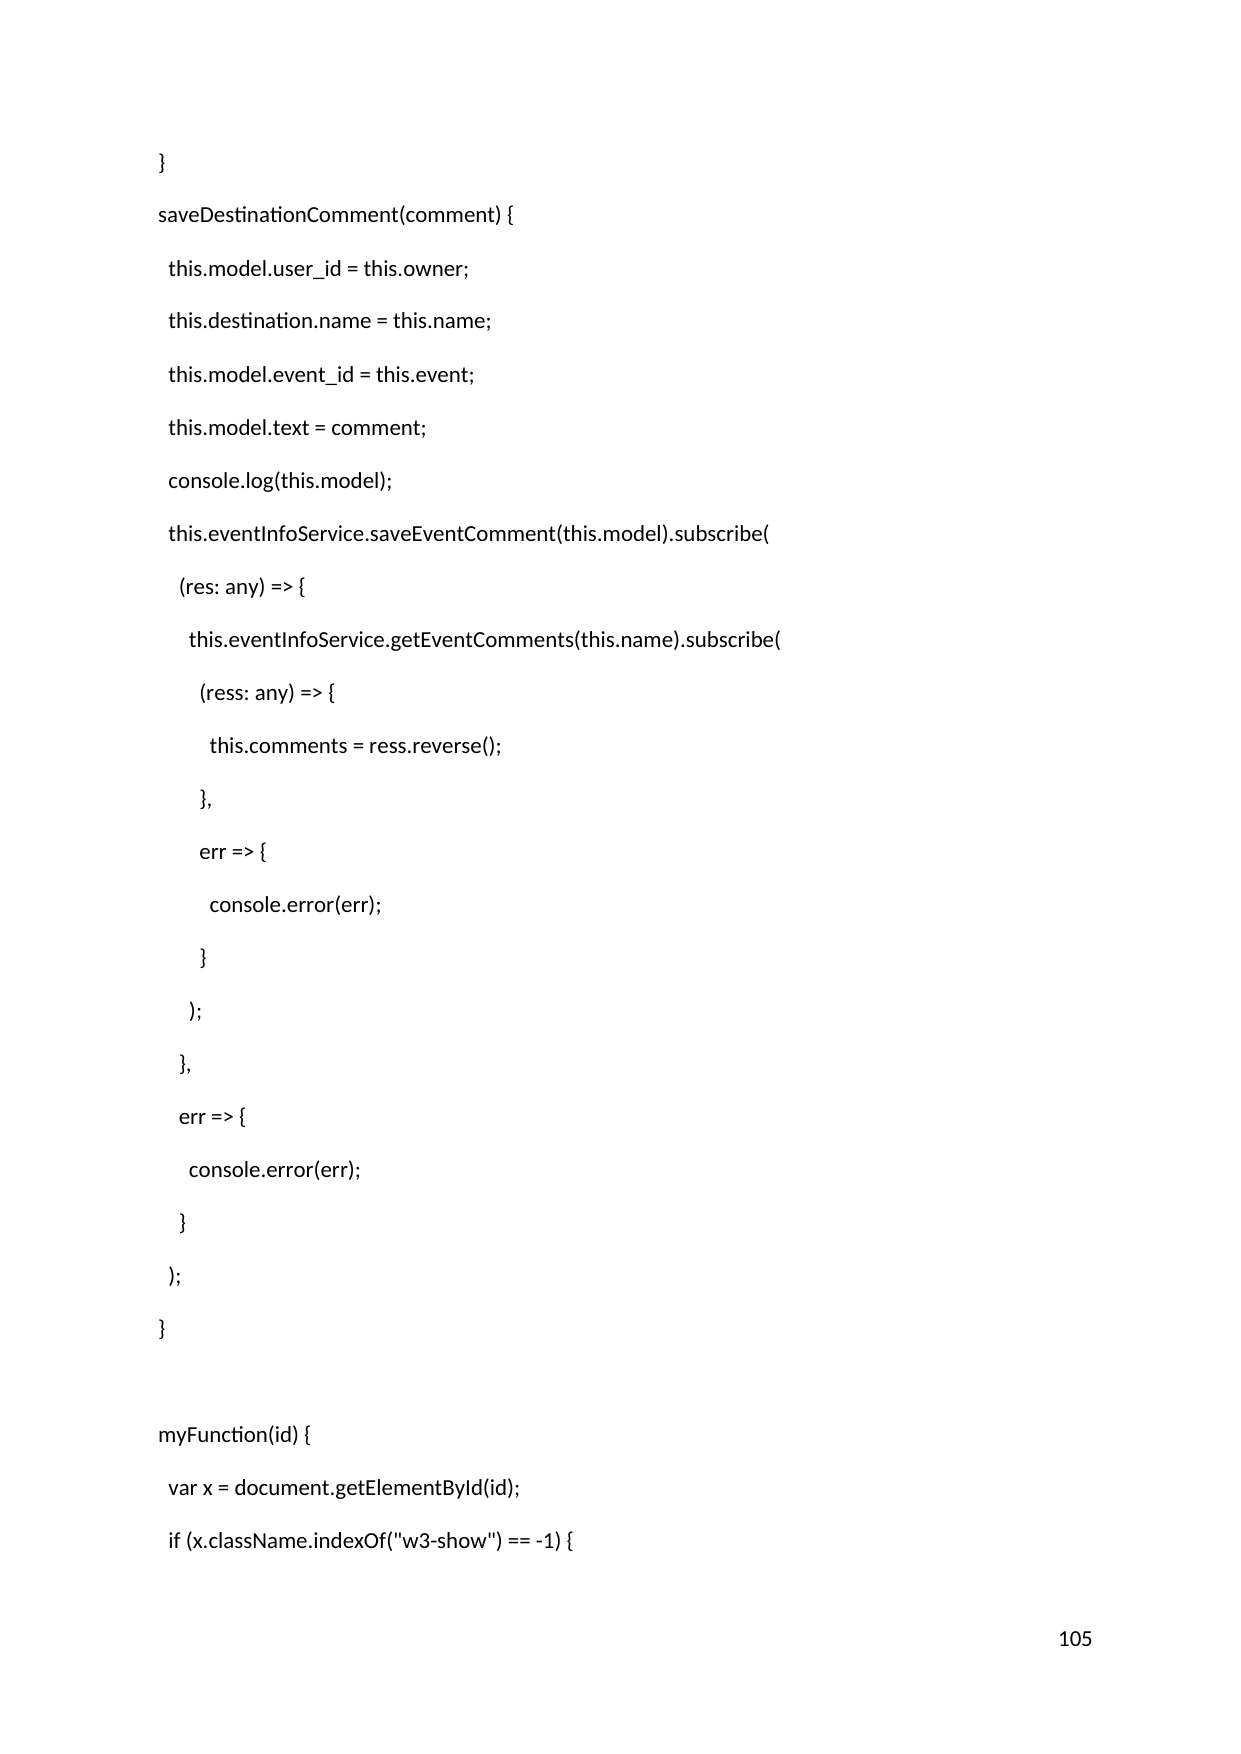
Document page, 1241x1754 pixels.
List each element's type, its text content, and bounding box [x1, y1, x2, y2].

text var x = document.getElementById(id); [148, 1473, 1093, 1501]
text }, [148, 784, 1093, 812]
text } [148, 1314, 1093, 1342]
text this.destination.name = this.name; [148, 307, 1093, 335]
text if (x.className.indexOf("w3-show") == -1) { [148, 1526, 1093, 1554]
text saveDestinationComment(comment) { [148, 201, 1093, 229]
text (ress: any) => { [148, 678, 1093, 706]
text myFunction(id) { [148, 1420, 1093, 1448]
text } [148, 148, 1093, 176]
text (res: any) => { [148, 572, 1093, 600]
text ); [148, 996, 1093, 1024]
text this.eventInfoService.getEventComments(this.name).subscribe( [148, 625, 1093, 653]
text this.model.event_id = this.event; [148, 360, 1093, 388]
text this.model.text = comment; [148, 413, 1093, 441]
text } [148, 943, 1093, 971]
text } [148, 1208, 1093, 1236]
text this.comments = ress.reverse(); [148, 731, 1093, 759]
text err => { [148, 837, 1093, 865]
text console.log(this.model); [148, 466, 1093, 494]
text err => { [148, 1102, 1093, 1130]
text }, [148, 1049, 1093, 1077]
text this.eventInfoService.saveEventComment(this.model).subscribe( [148, 519, 1093, 547]
text console.error(err); [148, 1155, 1093, 1183]
text ); [148, 1261, 1093, 1289]
text console.error(err); [148, 890, 1093, 918]
text this.model.user_id = this.owner; [148, 254, 1093, 282]
